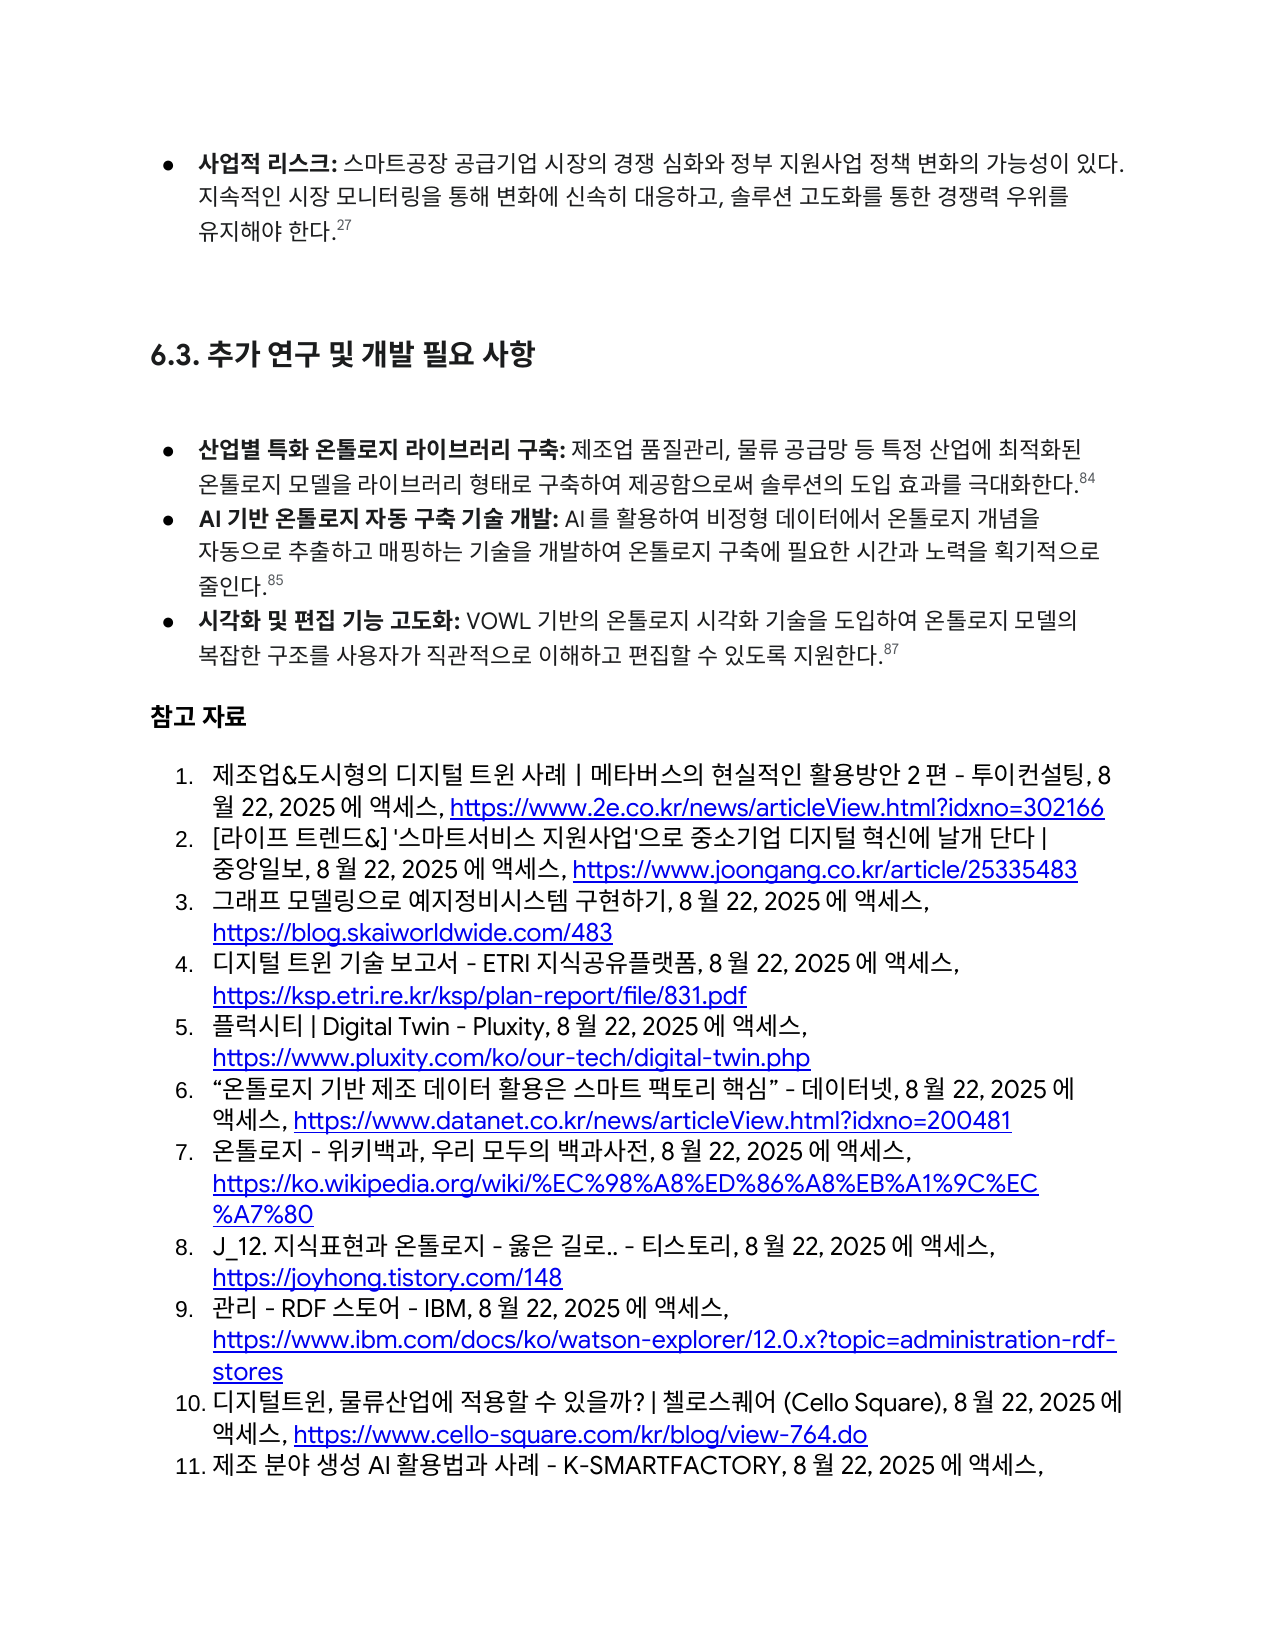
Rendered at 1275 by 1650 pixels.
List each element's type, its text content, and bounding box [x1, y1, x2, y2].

list J_12. 지식표현과 온톨로지 - 옳은 길로.. - 티스토리, 8월 22, 2025에 액세스, https://joyhong.tistory.com/148 [175, 1231, 1125, 1293]
list 사업적 리스크: 스마트공장 공급기업 시장의 경쟁 심화와 정부 지원사업 정책 변화의 가능성이 있다. 지속적인 시장 모니터링을 통해 변화에 신속히 대응하고, 솔루션 고도화를 통한 경쟁력 우위를 유지해야 한다.27 [161, 150, 1125, 247]
list 시각화 및 편집 기능 고도화: VOWL 기반의 온톨로지 시각화 기술을 도입하여 온톨로지 모델의 복잡한 구조를 사용자가 직관적으로 이해하고 편집할 수 있도록 지원한다.87 [161, 607, 1125, 672]
list 온톨로지 - 위키백과, 우리 모두의 백과사전, 8월 22, 2025에 액세스, https://ko.wikipedia.org/wiki/%EC%98%A8%ED%86%A8%EB%A1%9C%EC%A7%80 [175, 1137, 1125, 1231]
list 관리 - RDF 스토어 - IBM, 8월 22, 2025에 액세스, https://www.ibm.com/docs/ko/watson-explorer/12.0.x?topic=administration-rdf-stores [175, 1293, 1125, 1387]
list 플럭시티 | Digital Twin - Pluxity, 8월 22, 2025에 액세스, https://www.pluxity.com/ko/our-tech/digital-twin.php [175, 1011, 1125, 1074]
list 제조업&도시형의 디지털 트윈 사례ㅣ메타버스의 현실적인 활용방안 2편 - 투이컨설팅, 8월 22, 2025에 액세스, https://www.2e.co.kr/news/articleView.html?idxno=302166 [175, 760, 1125, 823]
list 디지털 트윈 기술 보고서 - ETRI 지식공유플랫폼, 8월 22, 2025에 액세스, https://ksp.etri.re.kr/ksp/plan-report/file/831.pdf [175, 948, 1125, 1011]
list 산업별 특화 온톨로지 라이브러리 구축: 제조업 품질관리, 물류 공급망 등 특정 산업에 최적화된 온톨로지 모델을 라이브러리 형태로 구축하여 제공함으로써 솔루션의 도입 효과를 극대화한다.84 [161, 437, 1125, 501]
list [175, 1450, 1125, 1482]
list “온톨로지 기반 제조 데이터 활용은 스마트 팩토리 핵심” - 데이터넷, 8월 22, 2025에 액세스, https://www.datanet.co.kr/news/articleView.html?idxno=200481 [175, 1074, 1125, 1137]
list AI 기반 온톨로지 자동 구축 기술 개발: AI를 활용하여 비정형 데이터에서 온톨로지 개념을 자동으로 추출하고 매핑하는 기술을 개발하여 온톨로지 구축에 필요한 시간과 노력을 획기적으로 줄인다.85 [161, 506, 1125, 603]
list 그래프 모델링으로 예지정비시스템 구현하기, 8월 22, 2025에 액세스, https://blog.skaiworldwide.com/483 [175, 886, 1125, 948]
subtitle 참고 자료 [150, 702, 1125, 734]
list 디지털트윈, 물류산업에 적용할 수 있을까? | 첼로스퀘어 (Cello Square), 8월 22, 2025에 액세스, https://www.cello-square.com/kr/blog/view-764.do [175, 1387, 1125, 1450]
subtitle 6.3. 추가 연구 및 개발 필요 사항 [150, 337, 1125, 374]
list [라이프 트렌드&] '스마트서비스 지원사업'으로 중소기업 디지털 혁신에 날개 단다 | 중앙일보, 8월 22, 2025에 액세스, https://www.joongang.co.kr/article/25335483 [175, 823, 1125, 886]
